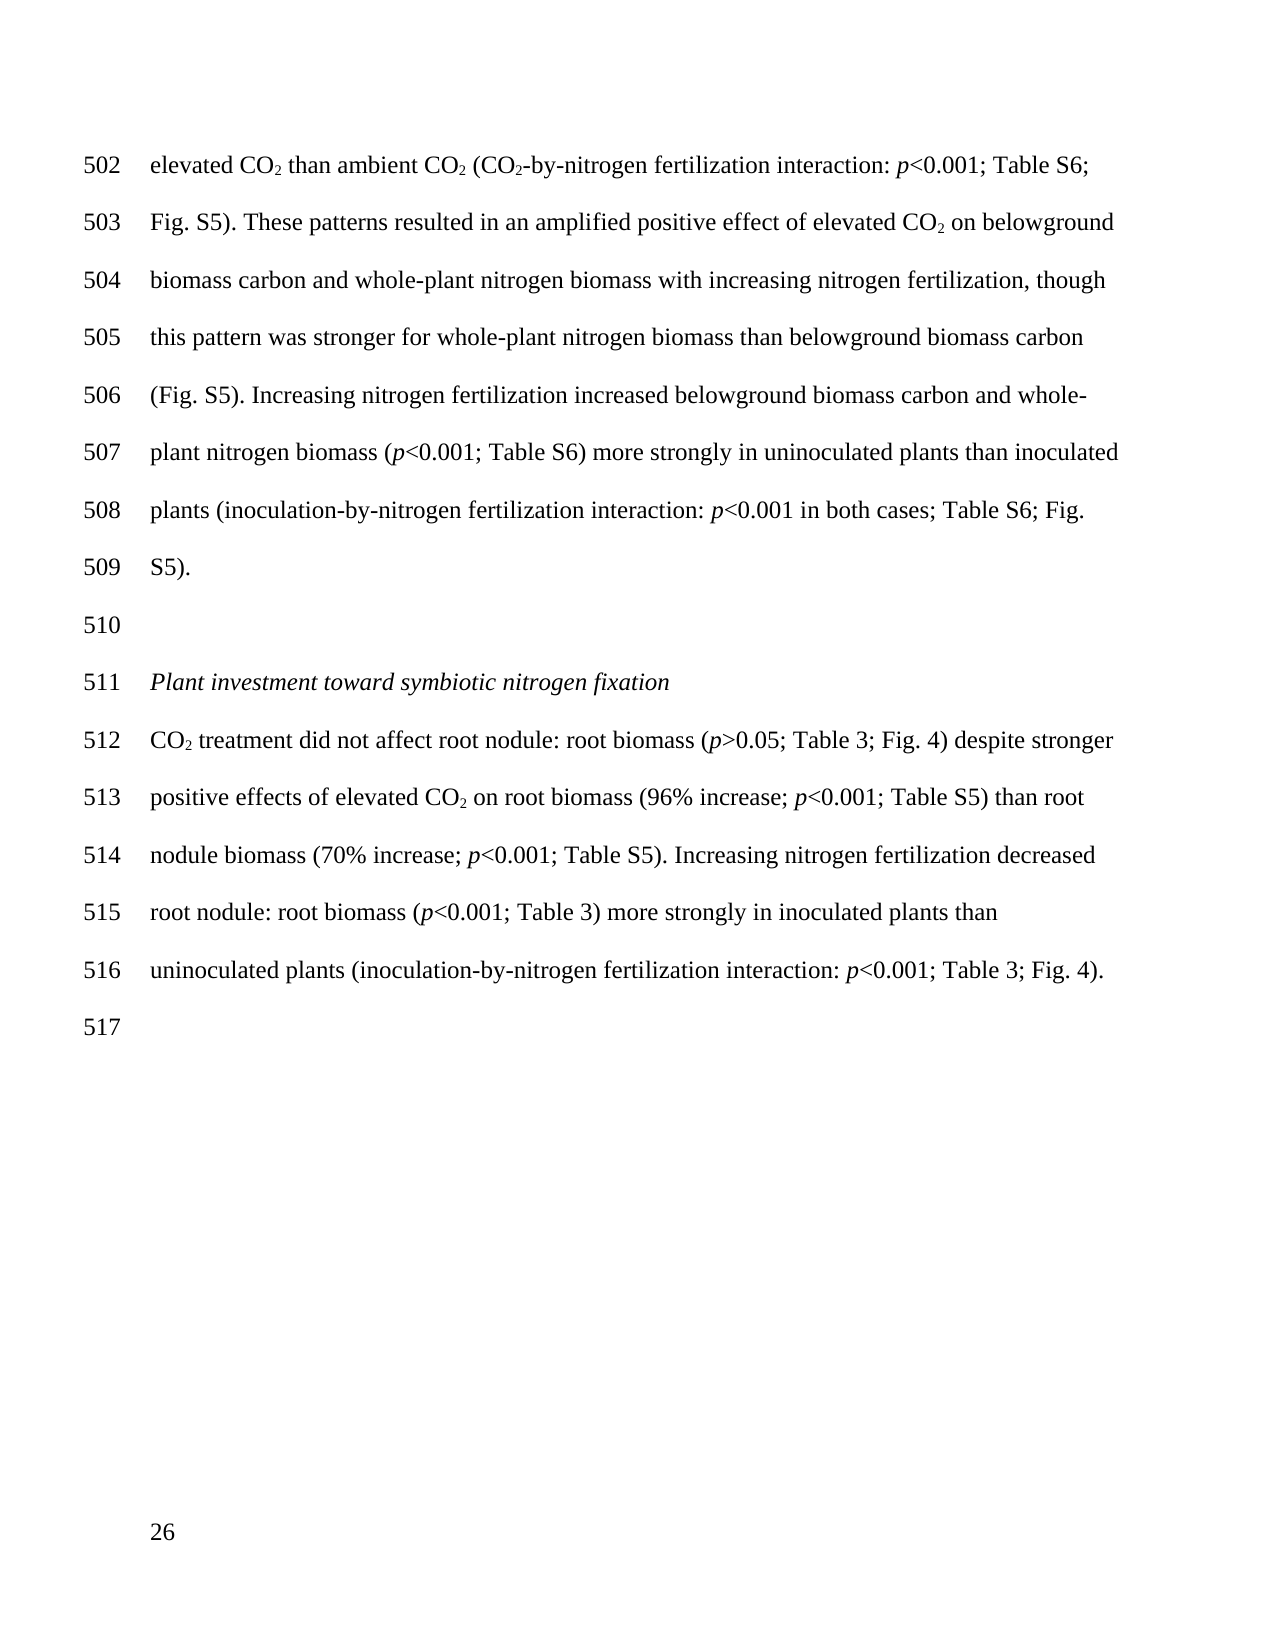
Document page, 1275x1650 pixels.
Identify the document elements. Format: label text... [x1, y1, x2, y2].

text Plant investment toward symbiotic nitrogen fixation [150, 667, 1125, 696]
text CO2 treatment did not affect root nodule: root biomass (p>0.05; Table 3; Fig. 4) despite stronger positive effects of elevated CO2 on root biomass (96% increase; p<0.001; Table S5) than root nodule biomass (70% increase; p<0.001; Table S5). Increasing nitrogen fertilization decreased root nodule: root biomass (p<0.001; Table 3) more strongly in inoculated plants than uninoculated plants (inoculation-by-nitrogen fertilization interaction: p<0.001; Table 3; Fig. 4). [150, 725, 1125, 984]
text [150, 150, 1125, 581]
